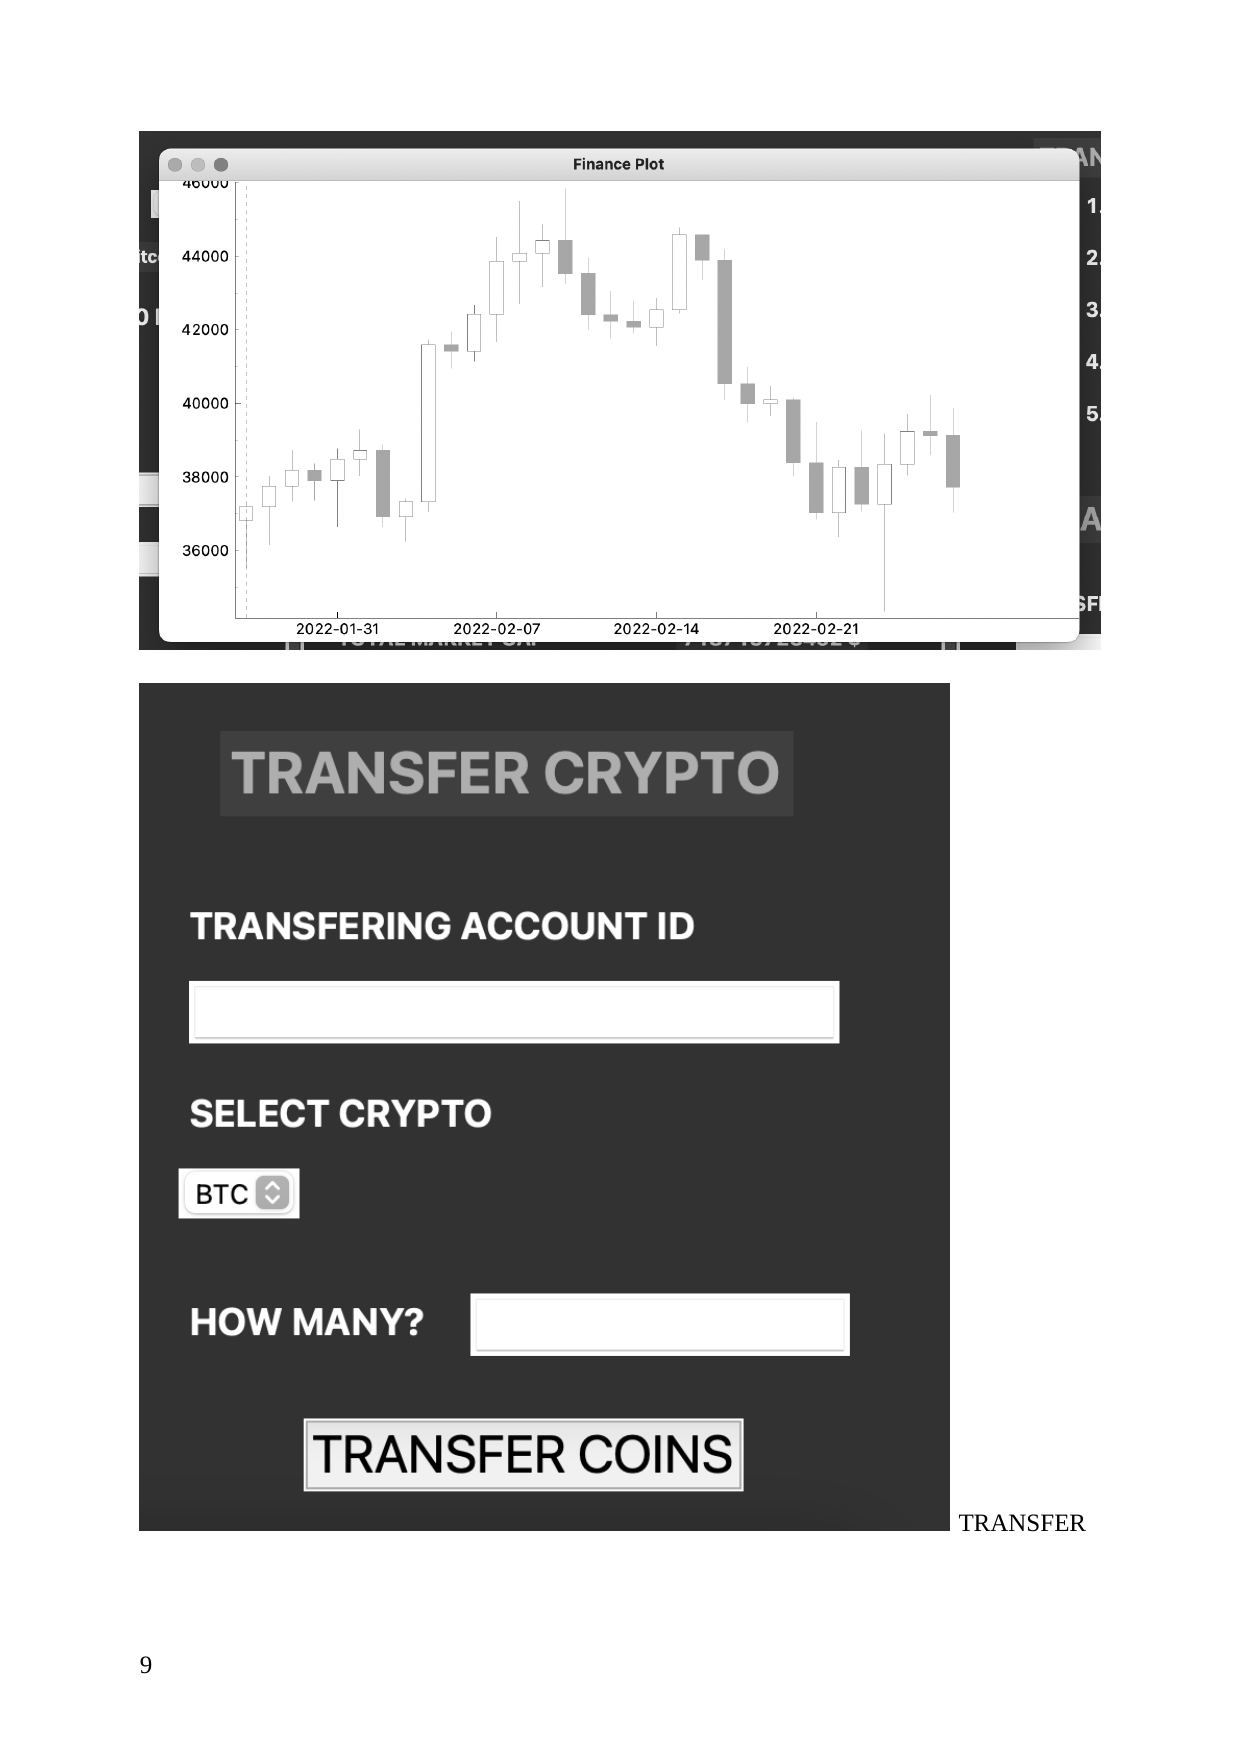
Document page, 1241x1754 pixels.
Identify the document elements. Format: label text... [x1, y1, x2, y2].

picture [139, 683, 950, 1531]
picture [139, 131, 1101, 650]
